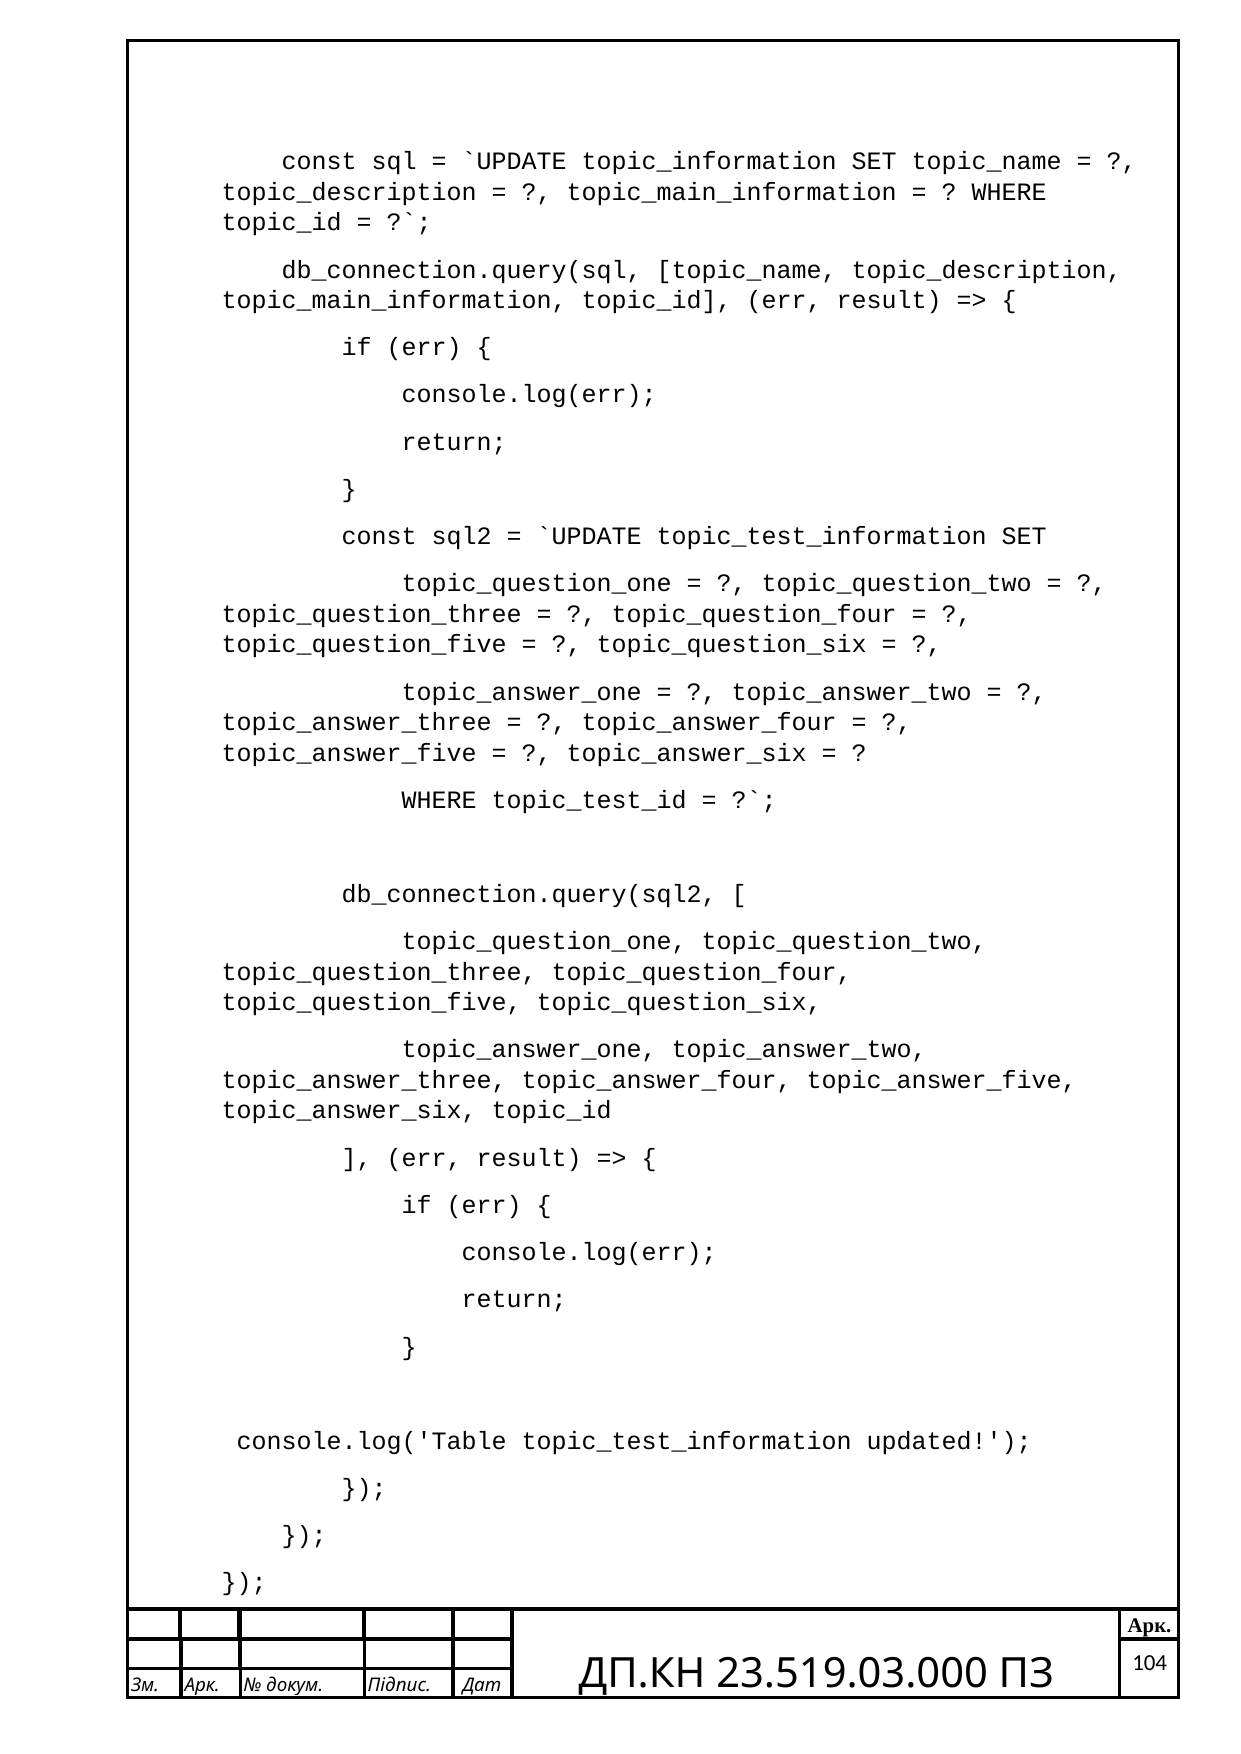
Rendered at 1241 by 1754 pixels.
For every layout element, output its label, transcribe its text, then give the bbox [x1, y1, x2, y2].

text } [221, 1334, 1152, 1362]
text }); [221, 1476, 1152, 1504]
text return; [221, 1287, 1152, 1315]
text }); [221, 1523, 1152, 1551]
text topic_question_one, topic_question_two, topic_question_three, topic_question_four, topic_question_five, topic_question_six, [221, 929, 1152, 1018]
text return; [221, 429, 1152, 458]
text console.log('Table topic_test_information updated!'); [221, 1428, 1152, 1457]
text }); [221, 1570, 1152, 1598]
text db_connection.query(sql2, [ [221, 882, 1152, 910]
text } [221, 476, 1152, 505]
text WHERE topic_test_id = ?`; [221, 787, 1152, 816]
text if (err) { [221, 1192, 1152, 1221]
text console.log(err); [221, 1240, 1152, 1268]
text if (err) { [221, 335, 1152, 363]
text const sql2 = `UPDATE topic_test_information SET [221, 524, 1152, 552]
text db_connection.query(sql, [topic_name, topic_description, topic_main_information, topic_id], (err, result) => { [221, 257, 1152, 316]
text topic_question_one = ?, topic_question_two = ?, topic_question_three = ?, topic_question_four = ?, topic_question_five = ?, topic_question_six = ?, [221, 571, 1152, 660]
text console.log(err); [221, 382, 1152, 410]
text topic_answer_one, topic_answer_two, topic_answer_three, topic_answer_four, topic_answer_five, topic_answer_six, topic_id [221, 1037, 1152, 1126]
text topic_answer_one = ?, topic_answer_two = ?, topic_answer_three = ?, topic_answer_four = ?, topic_answer_five = ?, topic_answer_six = ? [221, 679, 1152, 768]
text ], (err, result) => { [221, 1145, 1152, 1174]
text const sql = `UPDATE topic_information SET topic_name = ?, topic_description = ?, topic_main_information = ? WHERE topic_id = ?`; [221, 149, 1152, 238]
